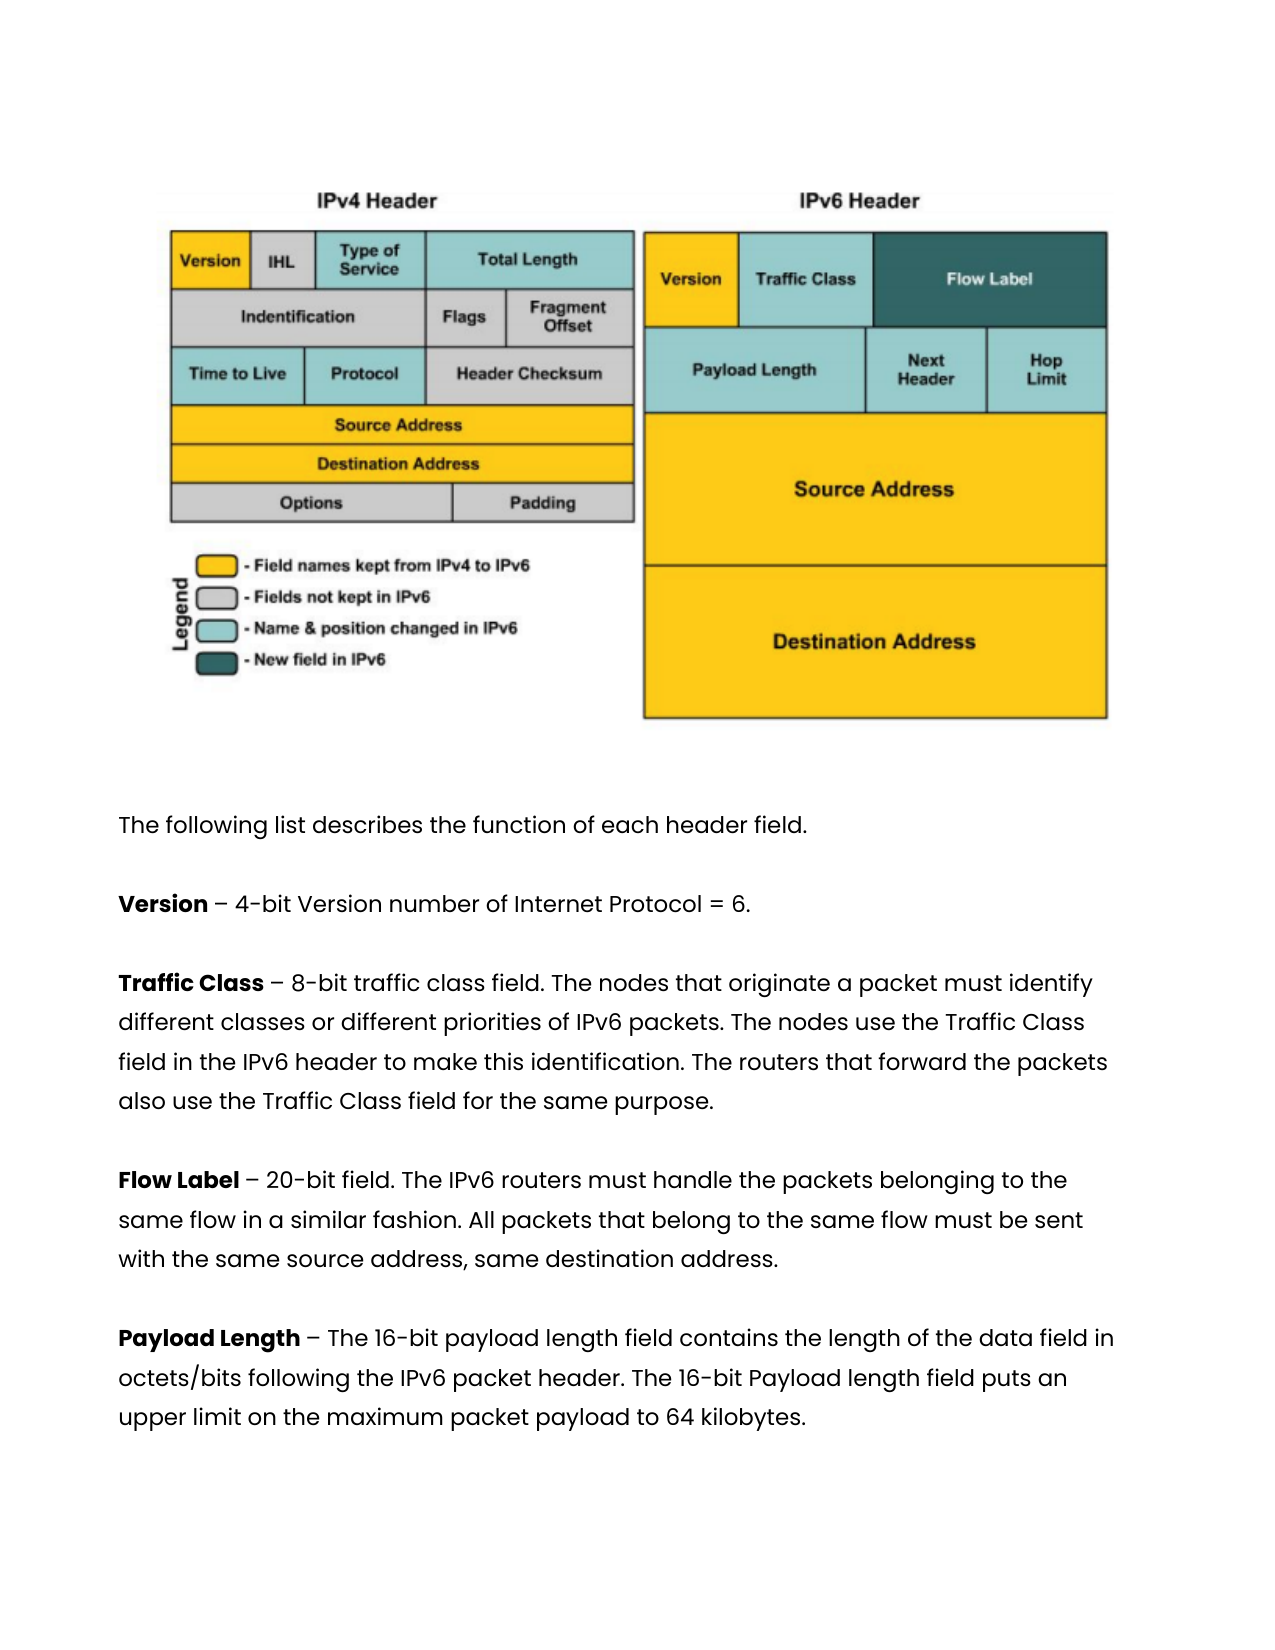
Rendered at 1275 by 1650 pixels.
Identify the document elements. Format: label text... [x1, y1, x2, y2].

text Payload Length – The 16-bit payload length field contains the length of the data field in octets/bits following the IPv6 packet header. The 16-bit Payload length field puts an upper limit on the maximum packet payload to 64 kilobytes. [118, 1320, 1125, 1434]
text Version – 4-bit Version number of Internet Protocol = 6. [118, 886, 1125, 920]
text The following list describes the function of each header field. [118, 807, 1125, 841]
text Flow Label – 20-bit field. The IPv6 routers must handle the packets belonging to the same flow in a similar fashion. All packets that belong to the same flow must be sent with the same source address, same destination address. [118, 1162, 1125, 1276]
text Traffic Class – 8-bit traffic class field. The nodes that originate a packet must identify different classes or different priorities of IPv6 packets. The nodes use the Traffic Class field in the IPv6 header to make this identification. The routers that forward the packets also use the Traffic Class field for the same purpose. [118, 965, 1125, 1118]
picture [118, 150, 1165, 763]
